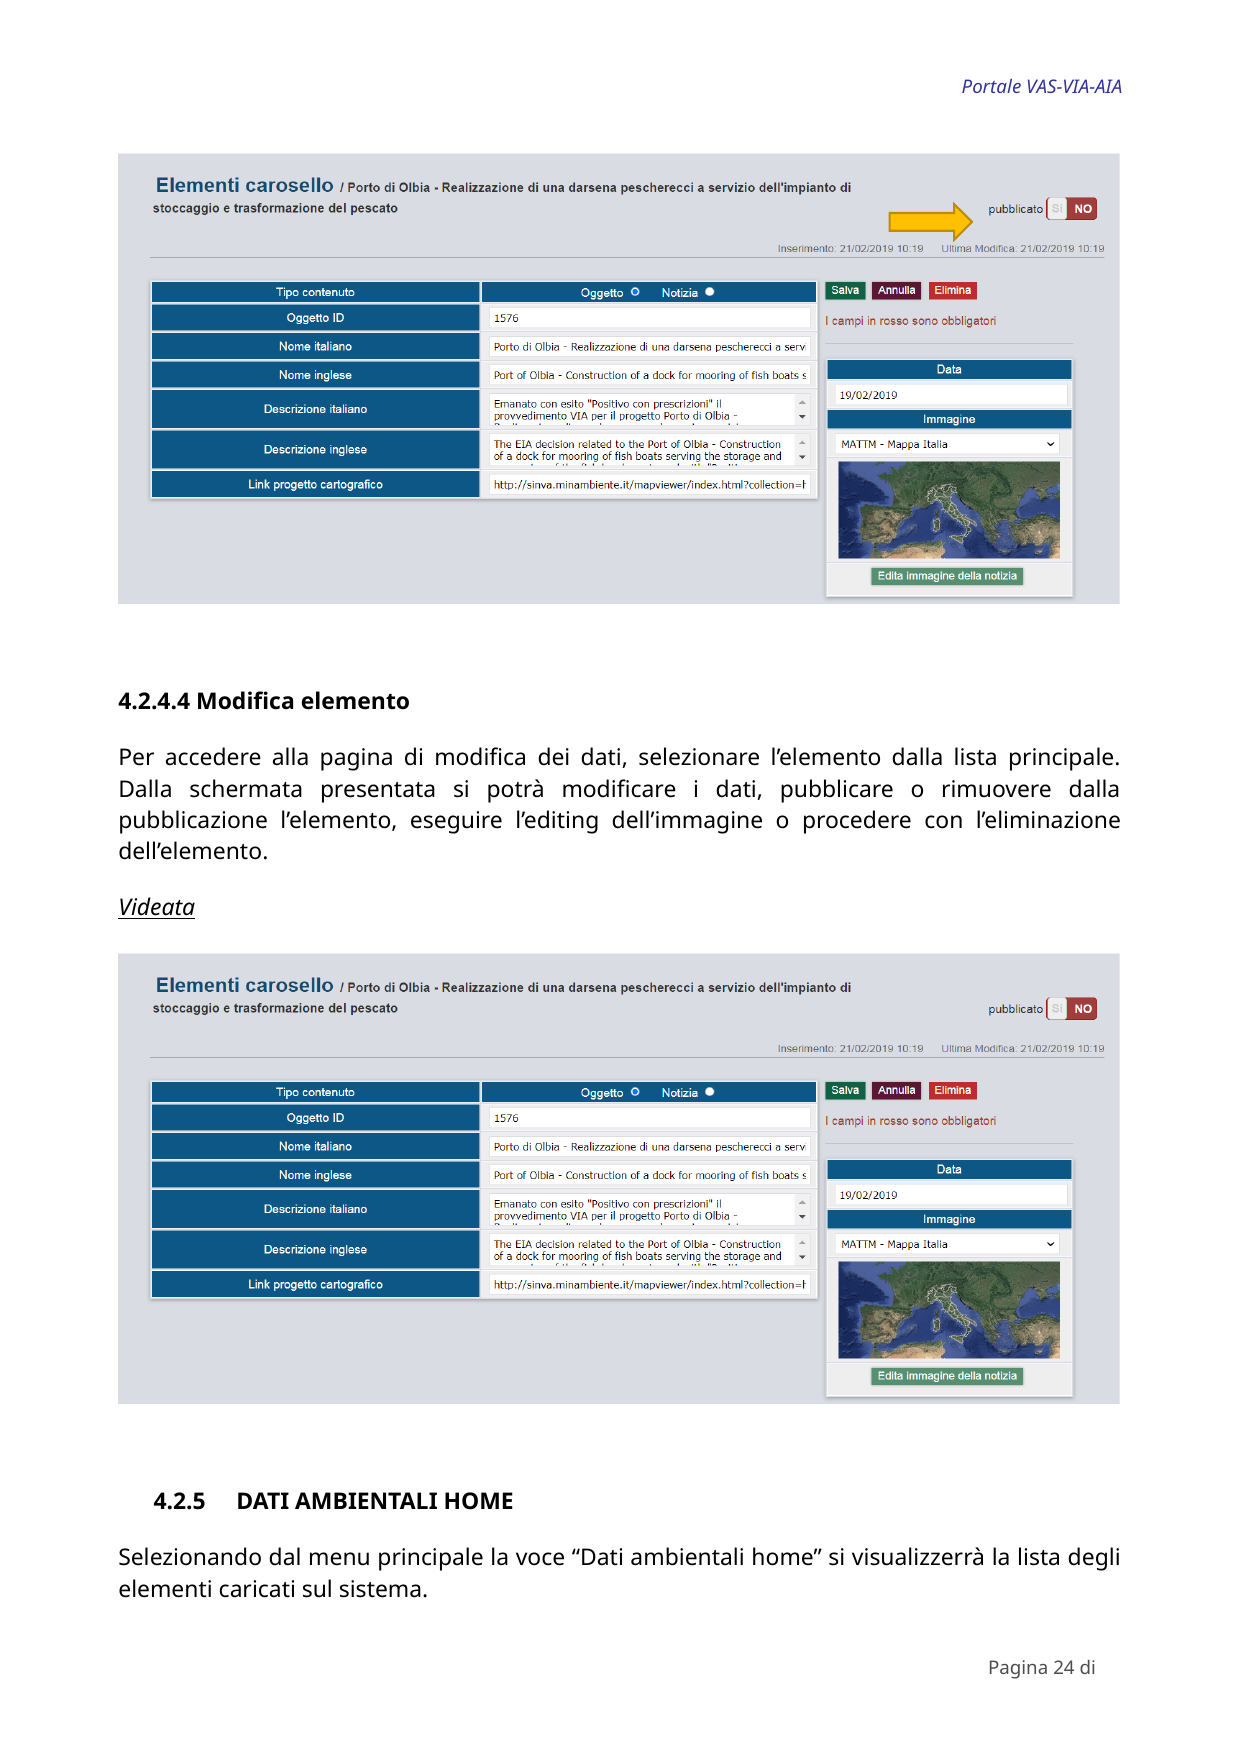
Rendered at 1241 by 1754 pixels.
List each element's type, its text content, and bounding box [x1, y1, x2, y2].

picture [118, 147, 1120, 604]
list Videata [118, 891, 1122, 923]
list 4.2.4.4 Modifica elemento [118, 685, 1122, 716]
list Selezionando dal menu principale la voce “Dati ambientali home” si visualizzerrà la lista degli elementi caricati sul sistema. [118, 1541, 1122, 1604]
list Per accedere alla pagina di modifica dei dati, selezionare l’elemento dalla lista principale. Dalla schermata presentata si potrà modificare i dati, pubblicare o rimuovere dalla pubblicazione l’elemento, eseguire l’editing dell’immagine o procedere con l’eliminazione dell’elemento. [118, 741, 1122, 866]
list DATI AMBIENTALI HOME [153, 1485, 1122, 1516]
picture [118, 947, 1120, 1404]
